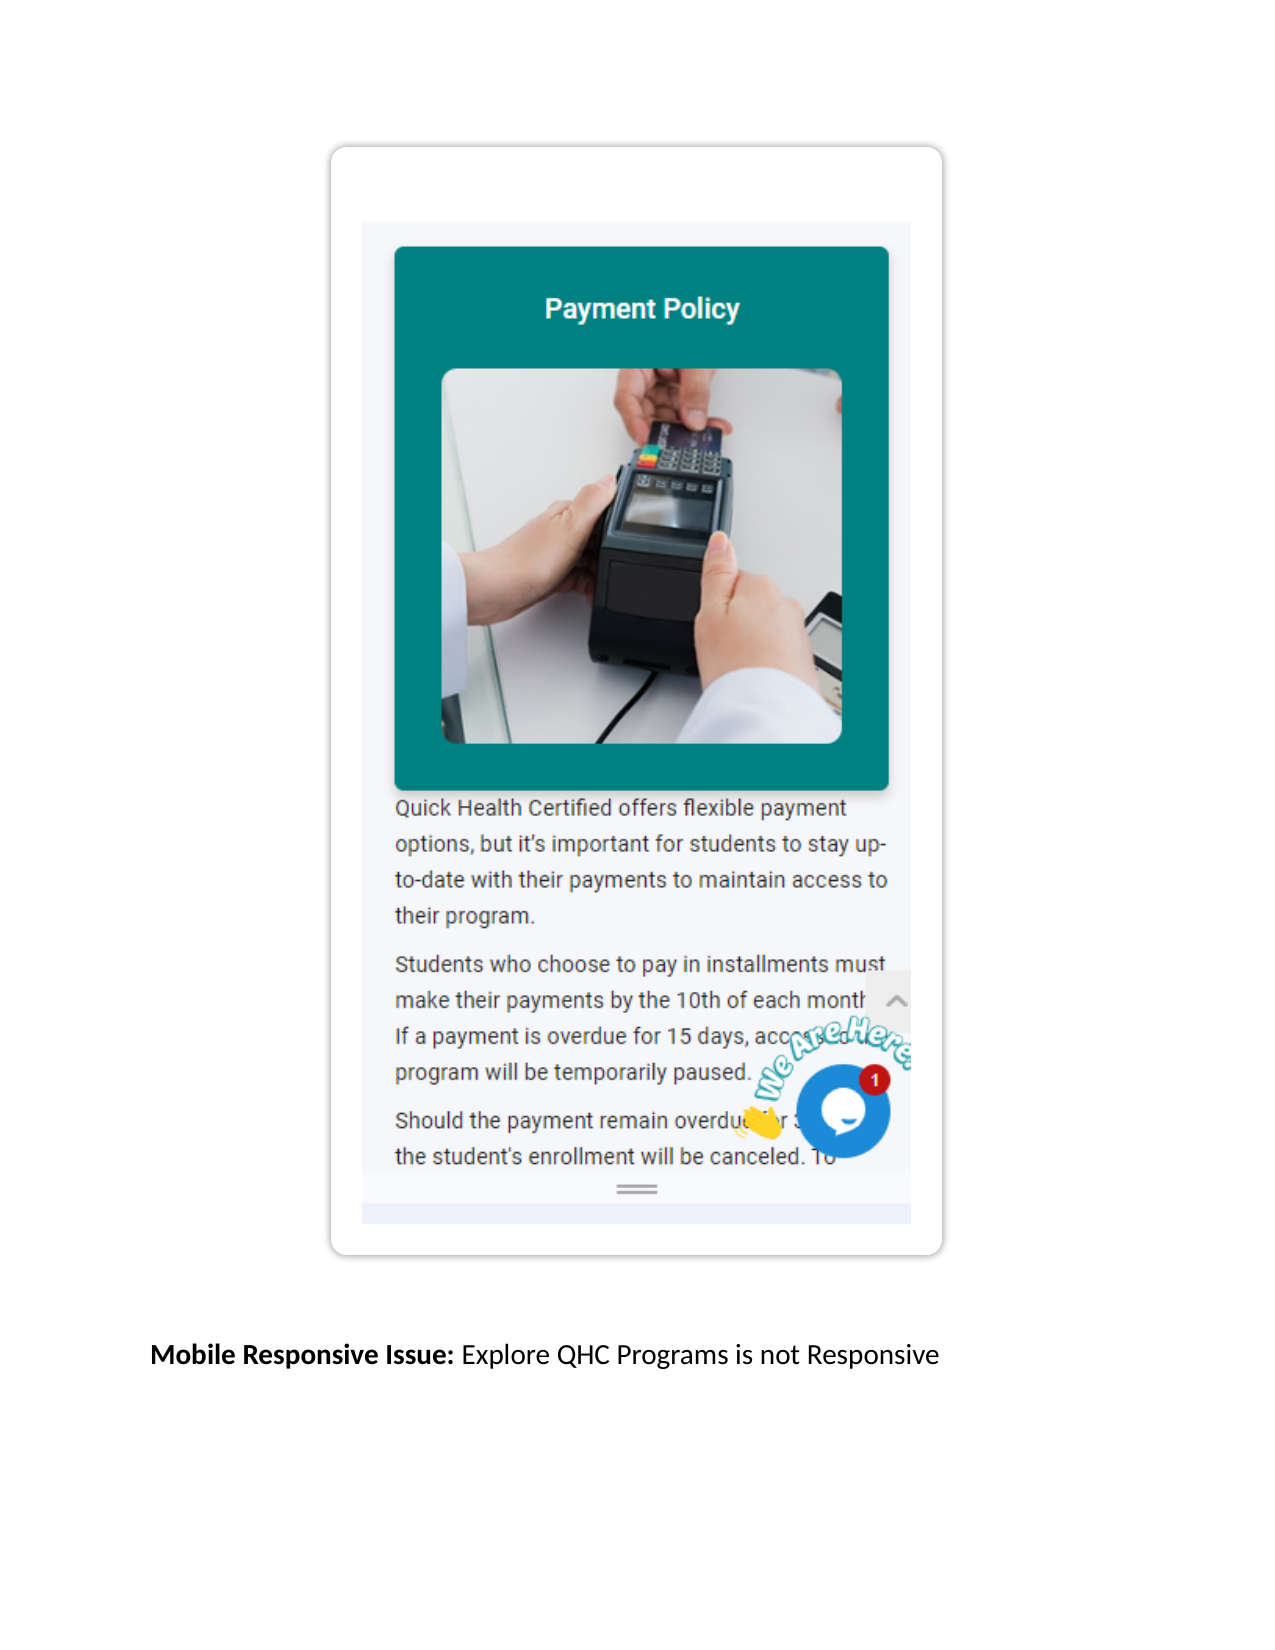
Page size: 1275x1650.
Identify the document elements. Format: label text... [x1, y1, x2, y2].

text Mobile Responsive Issue: Explore QHC Programs is not Responsive [150, 1336, 1125, 1371]
picture [362, 178, 911, 1224]
